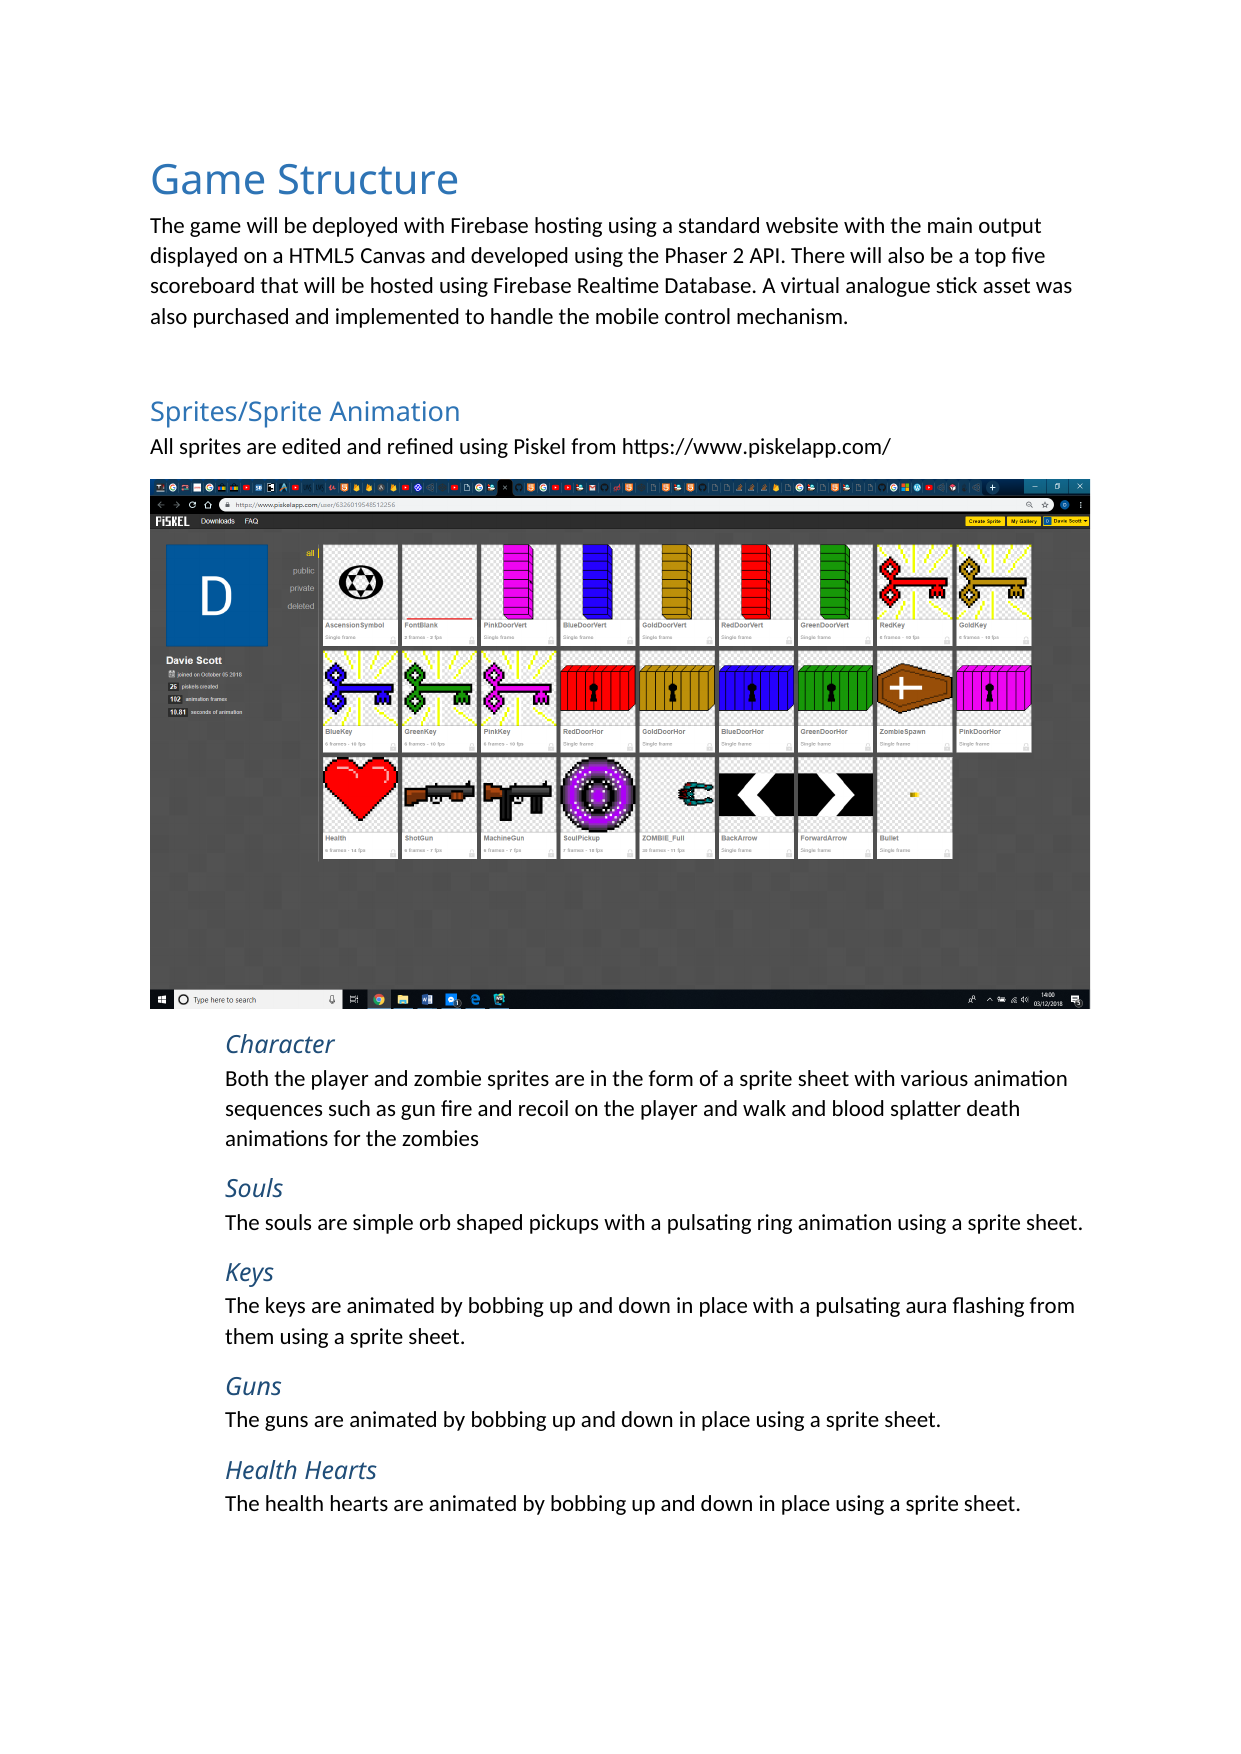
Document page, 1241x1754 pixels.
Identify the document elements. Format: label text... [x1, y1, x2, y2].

text Both the player and zombie sprites are in the form of a sprite sheet with various animation sequences such as gun fire and recoil on the player and walk and blood splatter death animations for the zombies [225, 1064, 1090, 1152]
text All sprites are edited and refined using Piskel from https://www.piskelapp.com/ [150, 432, 1090, 461]
subtitle Sprites/Sprite Animation [150, 393, 1090, 429]
subtitle Health Hearts [225, 1452, 1090, 1486]
text The souls are simple orb shaped pickups with a pulsating ring animation using a sprite sheet. [225, 1208, 1090, 1236]
text The guns are animated by bobbing up and down in place using a sprite sheet. [225, 1405, 1090, 1433]
text The game will be deployed with Firebase hosting using a standard website with the main output displayed on a HTML5 Canvas and developed using the Phaser 2 API. There will also be a top five scoreboard that will be hosted using Firebase Realtime Database. A virtual analogue stick asset was also purchased and implemented to handle the mobile control mechanism. [150, 211, 1090, 330]
subtitle Souls [225, 1171, 1090, 1205]
subtitle Character [225, 1027, 1090, 1061]
subtitle Guns [225, 1369, 1090, 1403]
text The keys are animated by bobbing up and down in place with a pulsating aura flashing from them using a sprite sheet. [225, 1292, 1090, 1350]
text The health hearts are animated by bobbing up and down in place using a sprite sheet. [225, 1489, 1090, 1517]
picture [150, 479, 1091, 1009]
subtitle Game Structure [150, 150, 1090, 207]
subtitle Keys [225, 1255, 1090, 1289]
